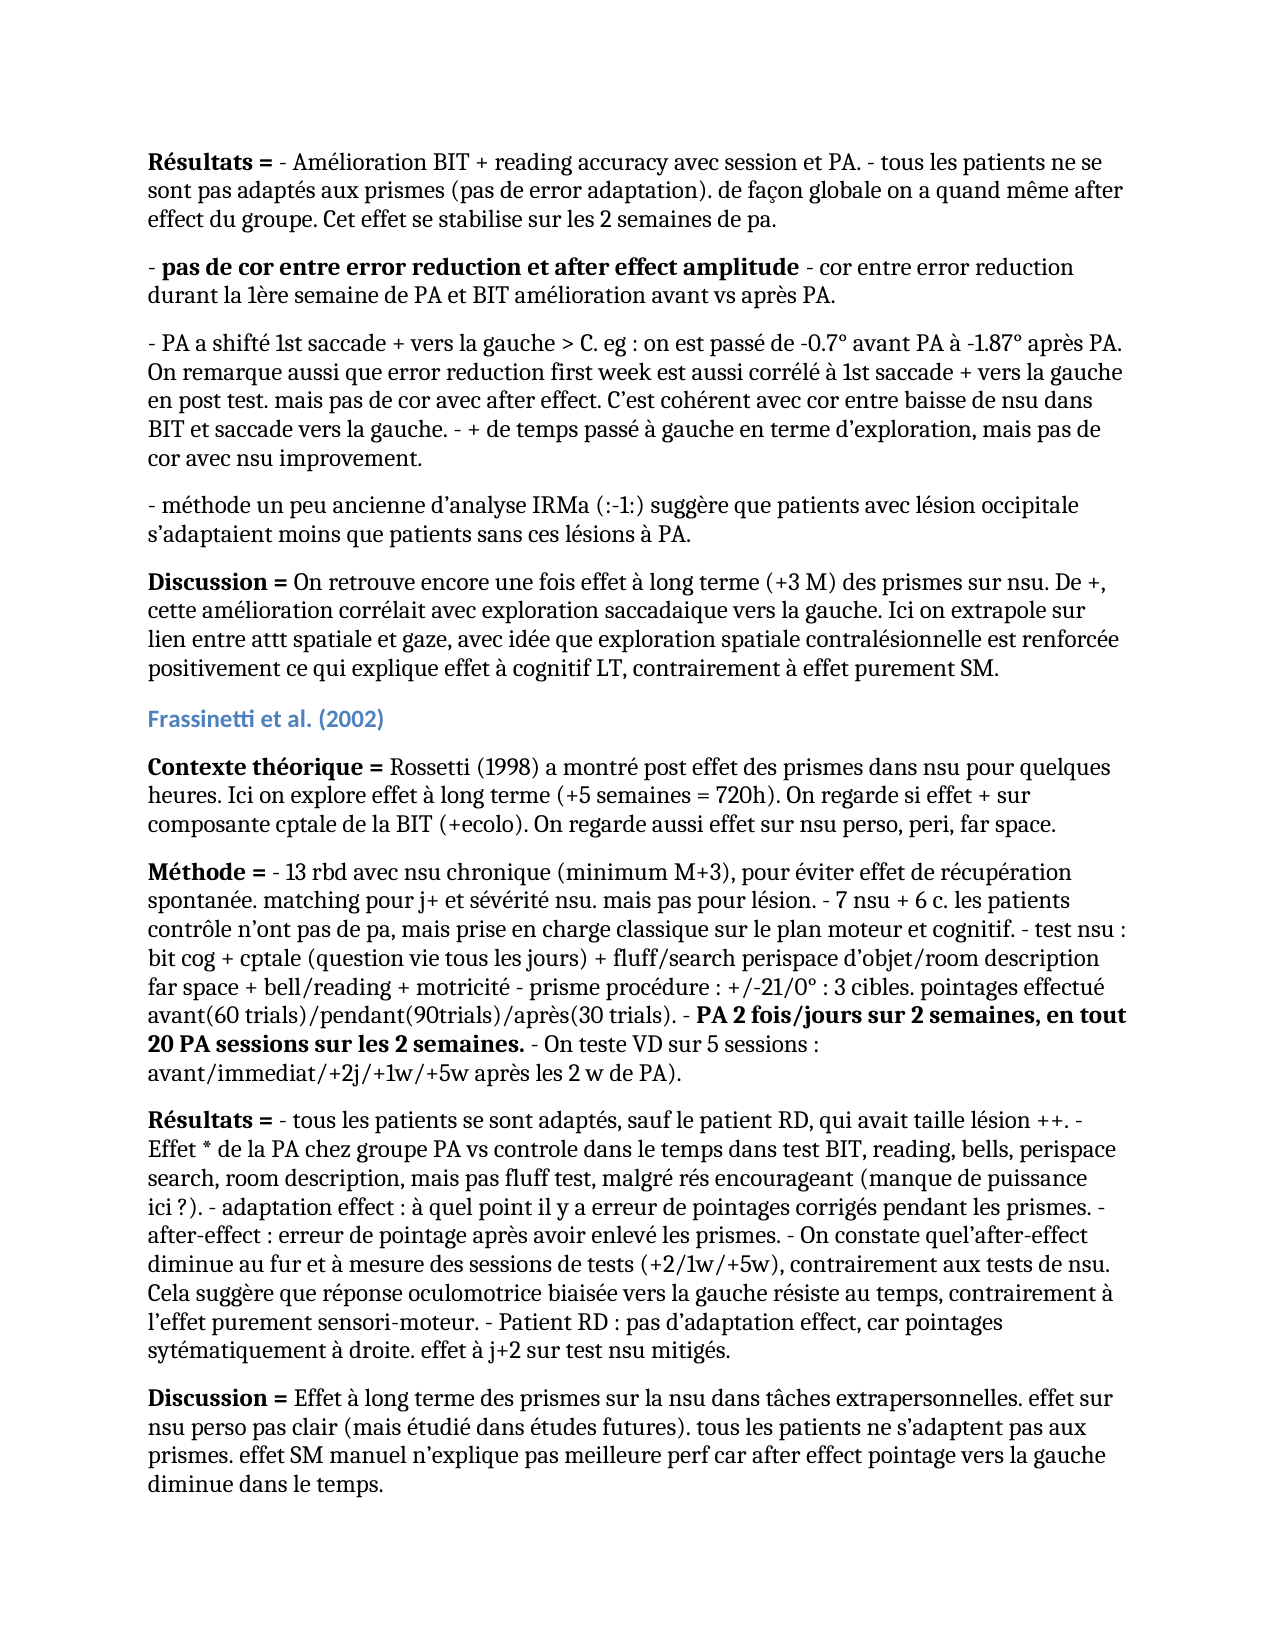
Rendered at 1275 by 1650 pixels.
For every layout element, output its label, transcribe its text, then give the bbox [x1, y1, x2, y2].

text Contexte théorique = Rossetti (1998) a montré post effet des prismes dans nsu pour quelques heures. Ici on explore effet à long terme (+5 semaines = 720h). On regarde si effet + sur composante cptale de la BIT (+ecolo). On regarde aussi effet sur nsu perso, peri, far space. [148, 753, 1127, 839]
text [148, 1384, 1127, 1499]
subtitle Frassinetti et al. (2002) [148, 703, 1127, 734]
text Résultats = - tous les patients se sont adaptés, sauf le patient RD, qui avait taille lésion ++. - Effet * de la PA chez groupe PA vs controle dans le temps dans test BIT, reading, bells, perispace search, room description, mais pas fluff test, malgré rés encourageant (manque de puissance ici ?). - adaptation effect : à quel point il y a erreur de pointages corrigés pendant les prismes. - after-effect : erreur de pointage après avoir enlevé les prismes. - On constate quel’after-effect diminue au fur et à mesure des sessions de tests (+2/1w/+5w), contrairement aux tests de nsu. Cela suggère que réponse oculomotrice biaisée vers la gauche résiste au temps, contrairement à l’effet purement sensori-moteur. - Patient RD : pas d’adaptation effect, car pointages sytématiquement à droite. effet à j+2 sur test nsu mitigés. [148, 1106, 1127, 1365]
text - PA a shifté 1st saccade + vers la gauche > C. eg : on est passé de -0.7° avant PA à -1.87° après PA. On remarque aussi que error reduction first week est aussi corrélé à 1st saccade + vers la gauche en post test. mais pas de cor avec after effect. C’est cohérent avec cor entre baisse de nsu dans BIT et saccade vers la gauche. - + de temps passé à gauche en terme d’exploration, mais pas de cor avec nsu improvement. [148, 329, 1127, 473]
text - méthode un peu ancienne d’analyse IRMa (:-1:) suggère que patients avec lésion occipitale s’adaptaient moins que patients sans ces lésions à PA. [148, 491, 1127, 549]
text Discussion = On retrouve encore une fois effet à long terme (+3 M) des prismes sur nsu. De +, cette amélioration corrélait avec exploration saccadaique vers la gauche. Ici on extrapole sur lien entre attt spatiale et gaze, avec idée que exploration spatiale contralésionnelle est renforcée positivement ce qui explique effet à cognitif LT, contrairement à effet purement SM. [148, 568, 1127, 683]
text Méthode = - 13 rbd avec nsu chronique (minimum M+3), pour éviter effet de récupération spontanée. matching pour j+ et sévérité nsu. mais pas pour lésion. - 7 nsu + 6 c. les patients contrôle n’ont pas de pa, mais prise en charge classique sur le plan moteur et cognitif. - test nsu : bit cog + cptale (question vie tous les jours) + fluff/search perispace d’objet/room description far space + bell/reading + motricité - prisme procédure : +/-21/0° : 3 cibles. pointages effectué avant(60 trials)/pendant(90trials)/après(30 trials). - PA 2 fois/jours sur 2 semaines, en tout 20 PA sessions sur les 2 semaines. - On teste VD sur 5 sessions : avant/immediat/+2j/+1w/+5w après les 2 w de PA). [148, 858, 1127, 1088]
text - pas de cor entre error reduction et after effect amplitude - cor entre error reduction durant la 1ère semaine de PA et BIT amélioration avant vs après PA. [148, 253, 1127, 310]
text Résultats = - Amélioration BIT + reading accuracy avec session et PA. - tous les patients ne se sont pas adaptés aux prismes (pas de error adaptation). de façon globale on a quand même after effect du groupe. Cet effet se stabilise sur les 2 semaines de pa. [148, 148, 1127, 234]
